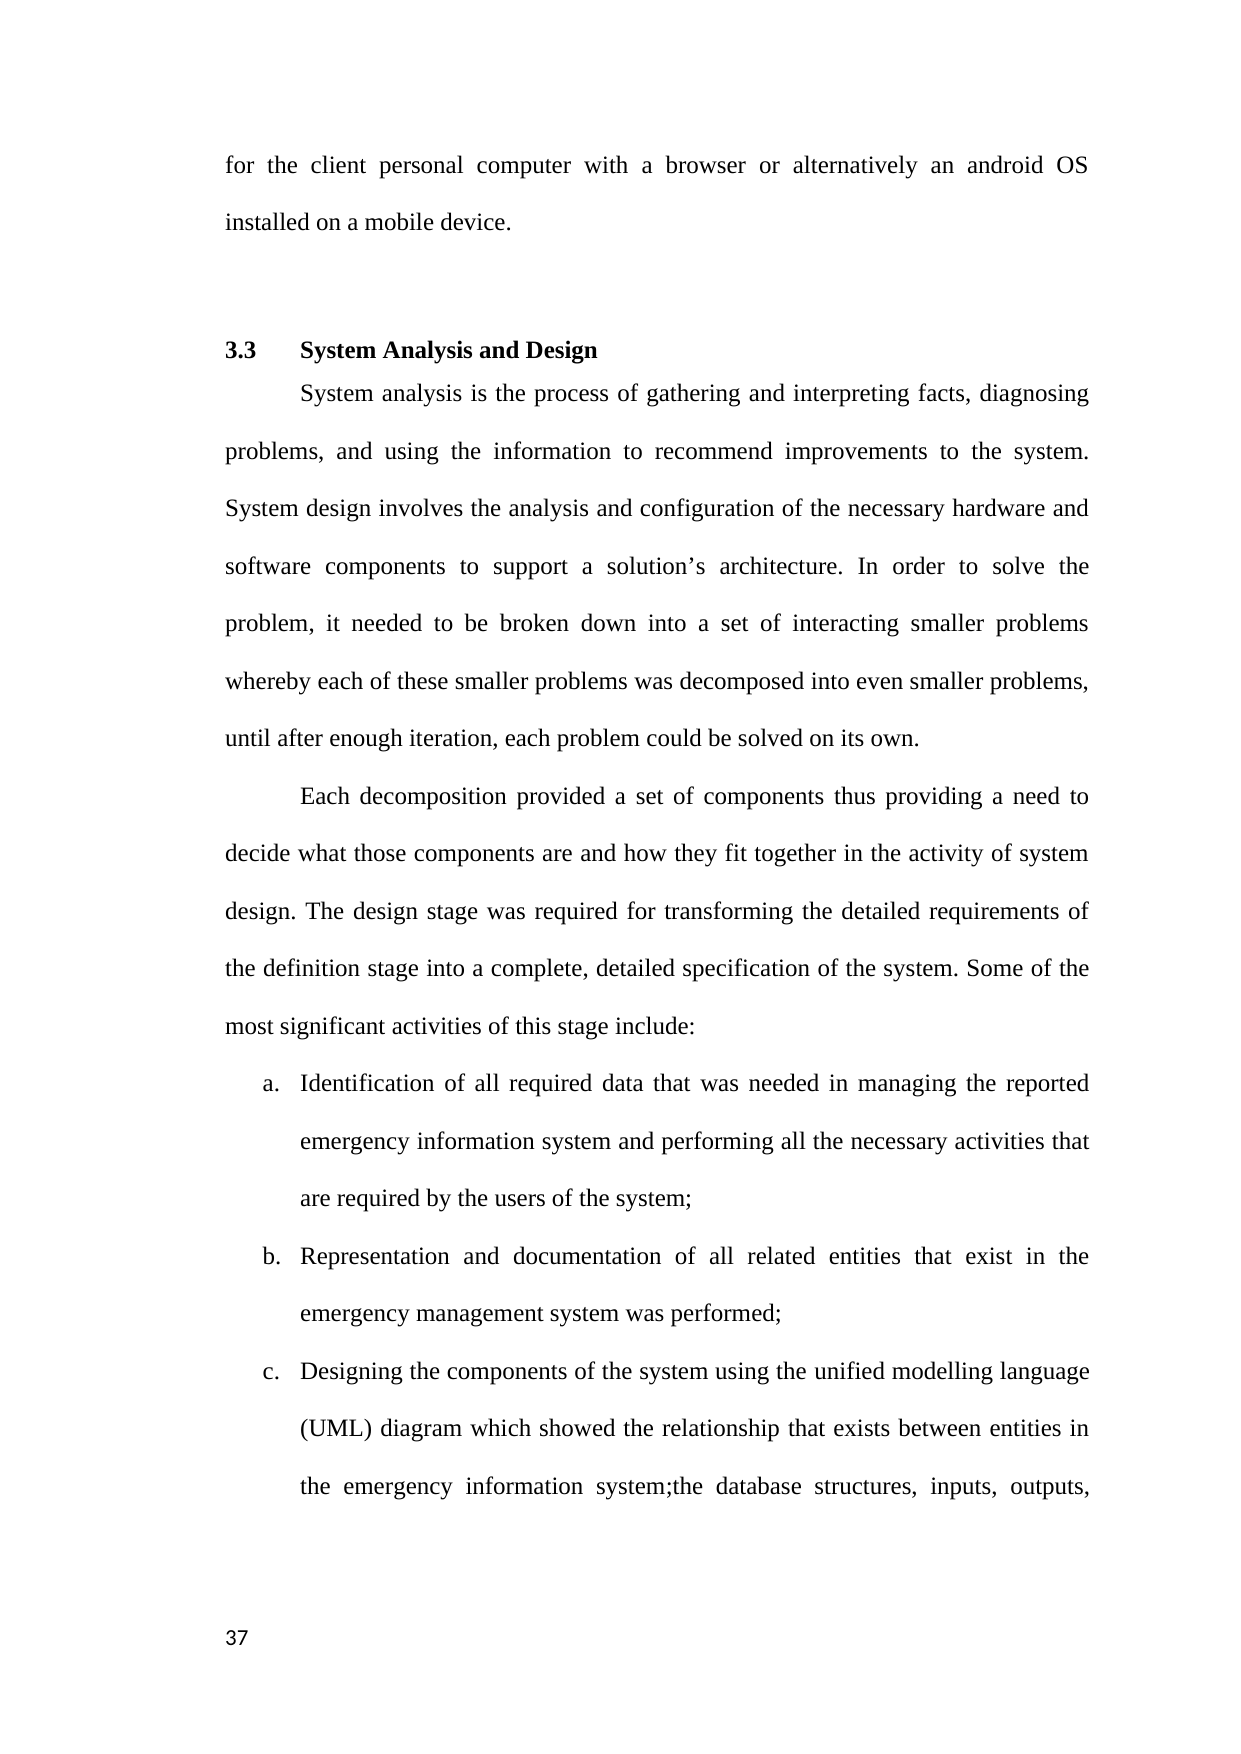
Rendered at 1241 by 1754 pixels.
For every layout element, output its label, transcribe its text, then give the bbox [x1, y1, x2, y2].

list Identification of all required data that was needed in managing the reported emergency information system and performing all the necessary activities that are required by the users of the system; [262, 1068, 1090, 1212]
list Representation and documentation of all related entities that exist in the emergency management system was performed; [262, 1241, 1090, 1327]
text System analysis is the process of gathering and interpreting facts, diagnosing problems, and using the information to recommend improvements to the system. System design involves the analysis and configuration of the necessary hardware and software components to support a solution’s architecture. In order to solve the problem, it needed to be broken down into a set of interacting smaller problems whereby each of these smaller problems was decomposed into even smaller problems, until after enough iteration, each problem could be solved on its own. [225, 378, 1090, 752]
subtitle 3.3 System Analysis and Design [225, 335, 1090, 364]
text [225, 150, 1090, 236]
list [262, 1356, 1090, 1500]
text Each decomposition provided a set of components thus providing a need to decide what those components are and how they fit together in the activity of system design. The design stage was required for transforming the detailed requirements of the definition stage into a complete, detailed specification of the system. Some of the most significant activities of this stage include: [225, 781, 1090, 1040]
